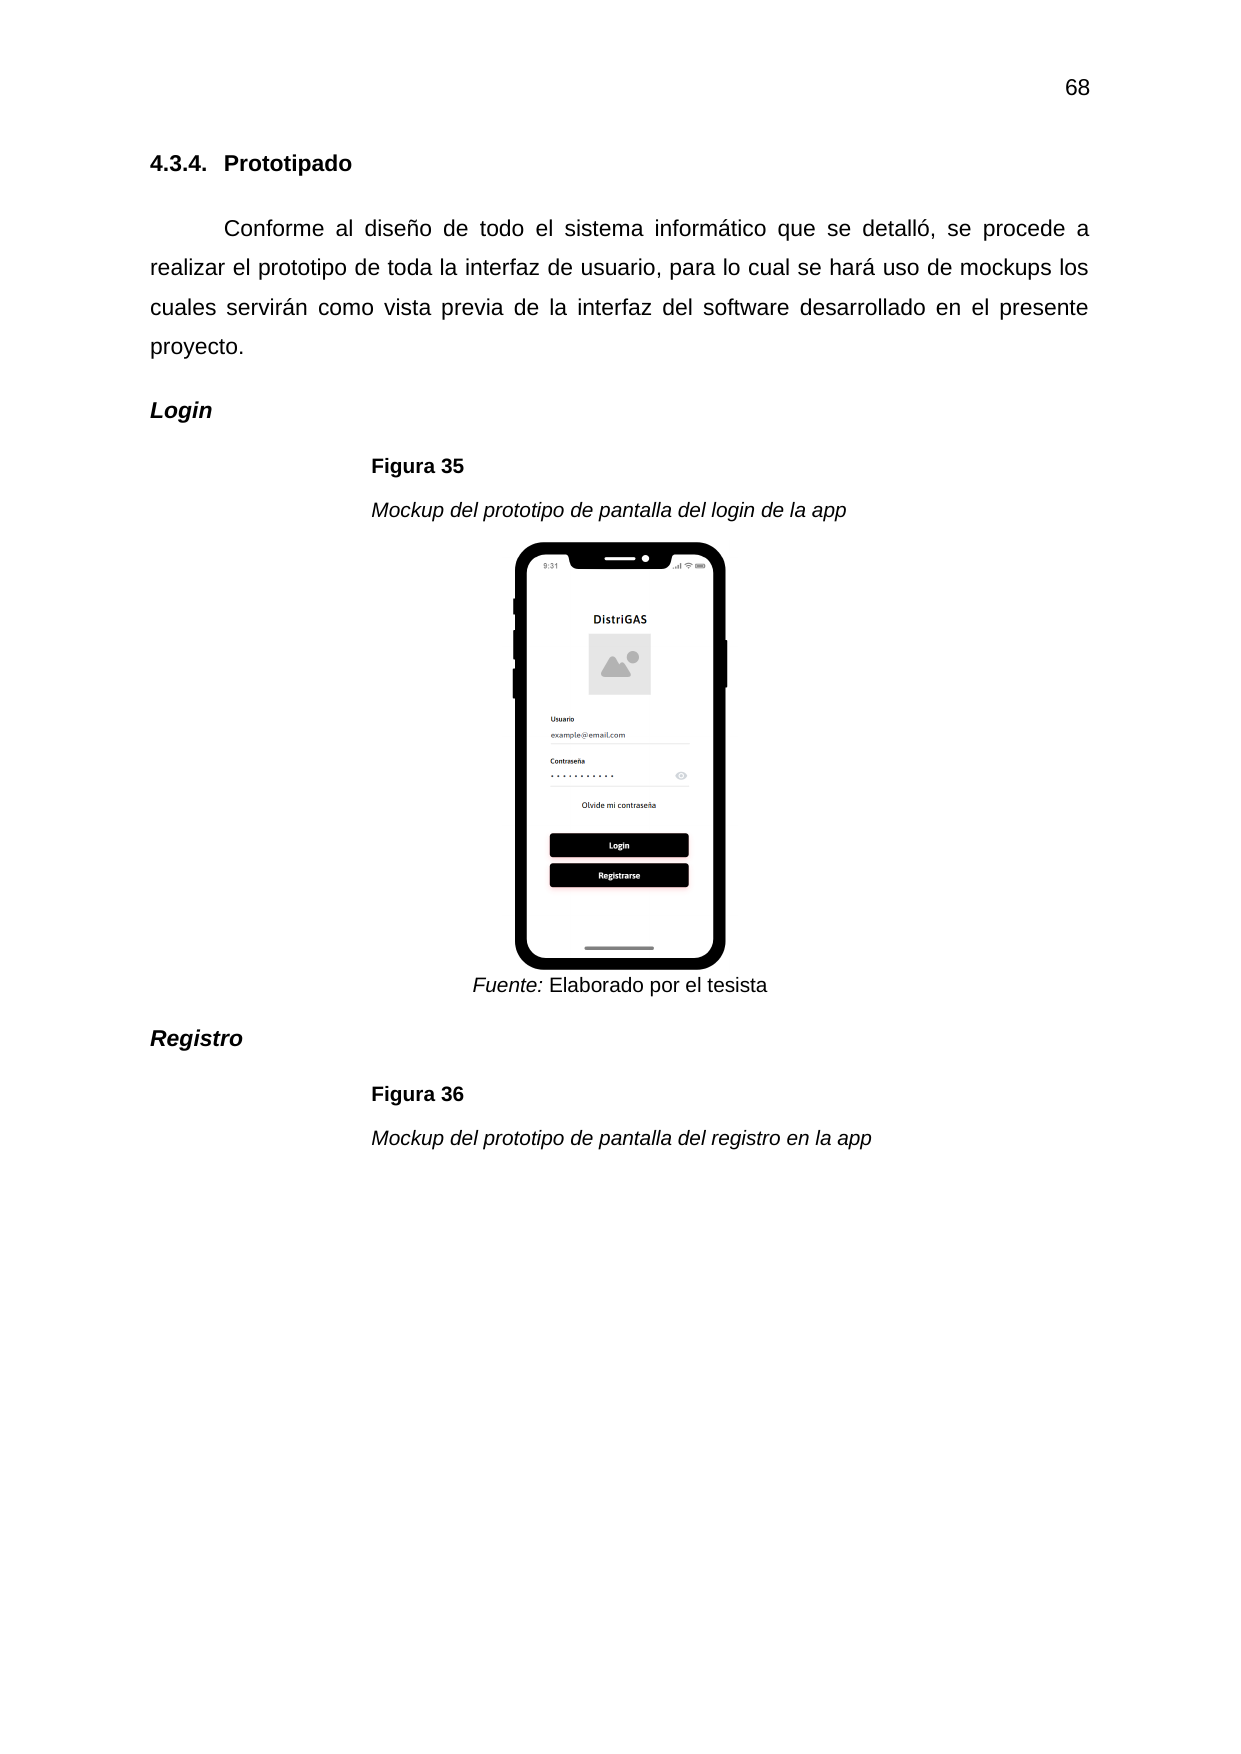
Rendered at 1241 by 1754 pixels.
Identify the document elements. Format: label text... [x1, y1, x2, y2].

text Mockup del prototipo de pantalla del registro en la app [371, 1126, 1090, 1150]
text Mockup del prototipo de pantalla del login de la app [371, 498, 1090, 522]
subtitle 4.3.4. Prototipado [150, 150, 1090, 176]
picture [502, 540, 738, 973]
text Fuente: Elaborado por el tesista [150, 973, 1090, 997]
text Registro [150, 1025, 1090, 1052]
text Conforme al diseño de todo el sistema informático que se detalló, se procede a realizar el prototipo de toda la interfaz de usuario, para lo cual se hará uso de mockups los cuales servirán como vista previa de la interfaz del software desarrollado en el presente proyecto. [150, 214, 1090, 359]
text Figura 35 [150, 453, 1090, 477]
text Figura 36 [150, 1081, 1090, 1105]
text Login [150, 397, 1090, 424]
